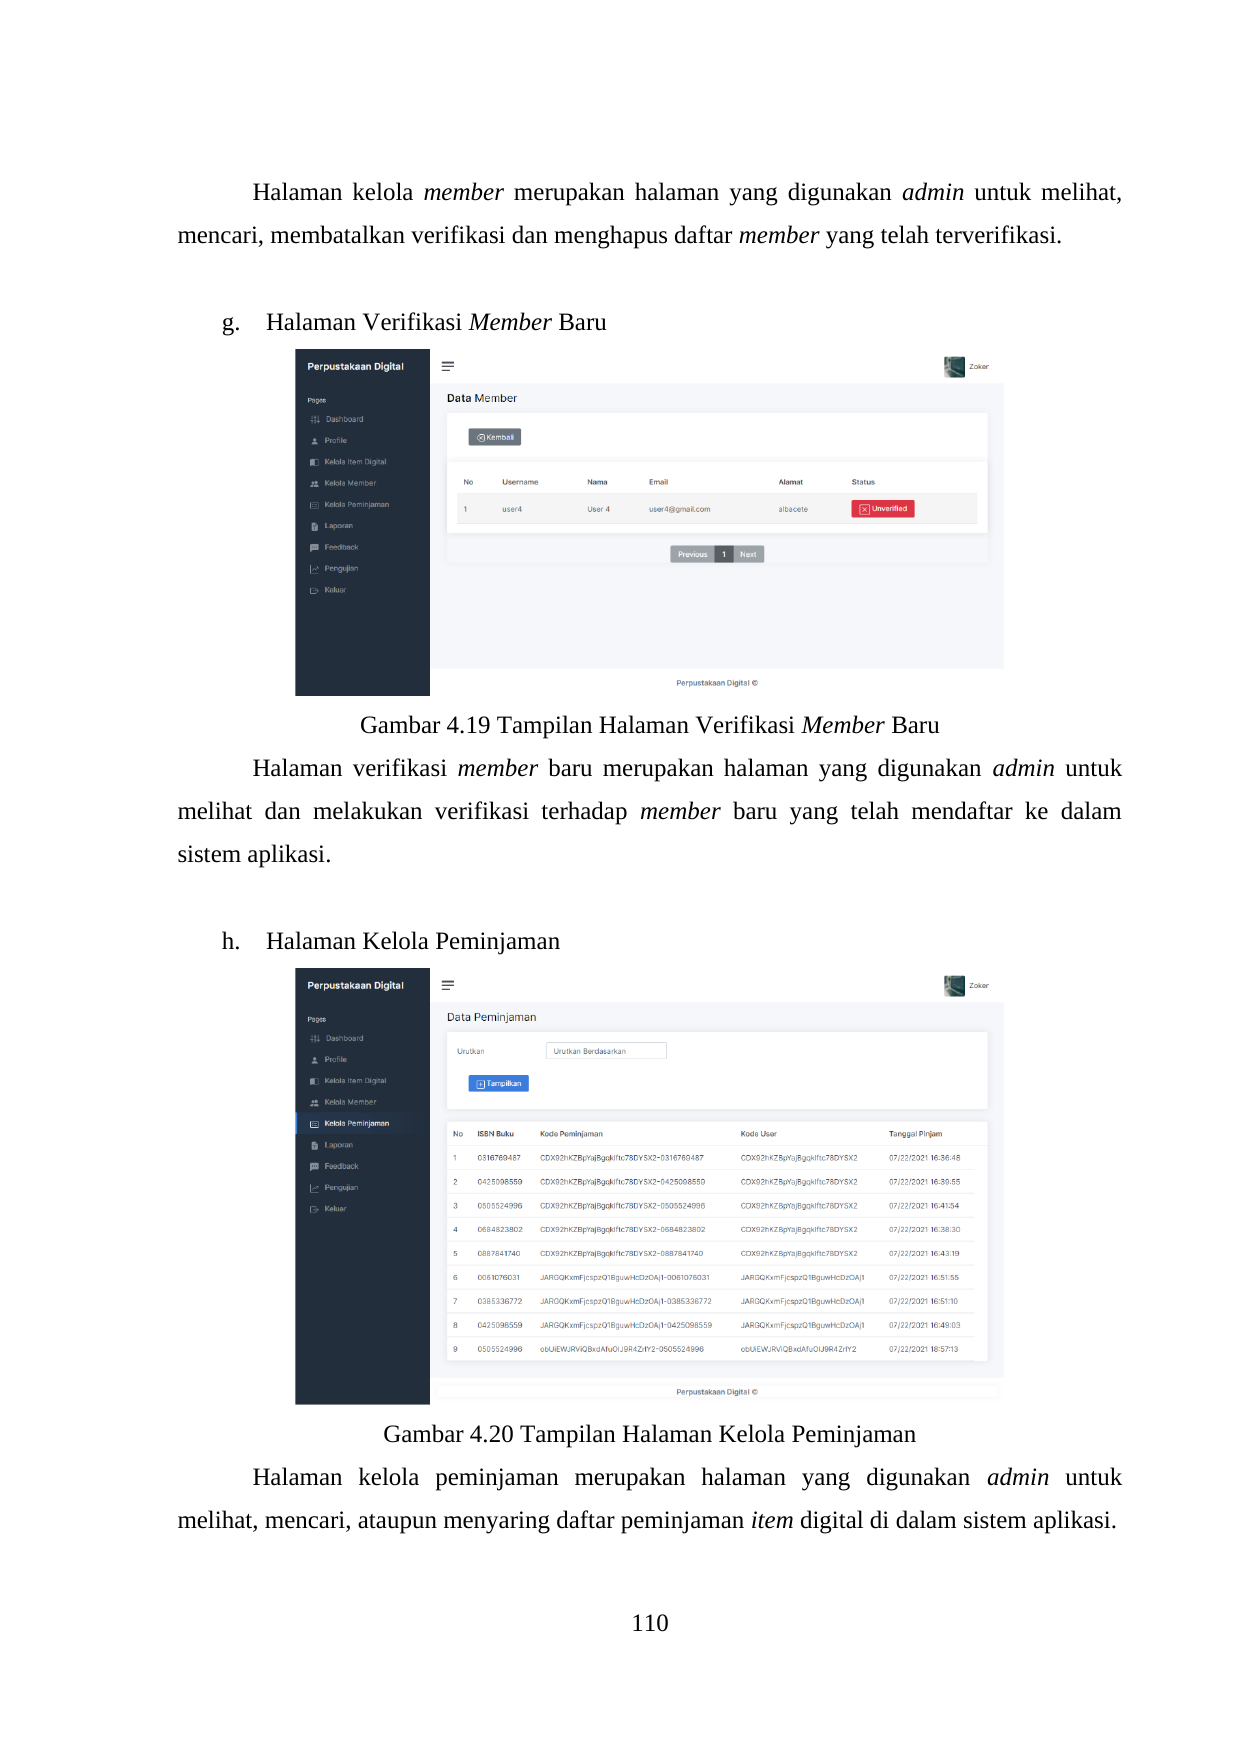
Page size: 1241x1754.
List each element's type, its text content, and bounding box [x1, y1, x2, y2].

picture [295, 349, 1004, 696]
text Halaman kelola member merupakan halaman yang digunakan admin untuk melihat, mencari, membatalkan verifikasi dan menghapus daftar member yang telah terverifikasi. [177, 177, 1122, 249]
text Halaman kelola peminjaman merupakan halaman yang digunakan admin untuk melihat, mencari, ataupun menyaring daftar peminjaman item digital di dalam sistem aplikasi. [177, 1462, 1122, 1534]
text Halaman verifikasi member baru merupakan halaman yang digunakan admin untuk melihat dan melakukan verifikasi terhadap member baru yang telah mendaftar ke dalam sistem aplikasi. [177, 753, 1122, 868]
list Halaman Kelola Peminjaman [222, 926, 1122, 954]
text Gambar 4.20 Tampilan Halaman Kelola Peminjaman [177, 1419, 1122, 1448]
list Halaman Verifikasi Member Baru [222, 307, 1122, 335]
text Gambar 4.19 Tampilan Halaman Verifikasi Member Baru [177, 710, 1122, 739]
picture [295, 968, 1004, 1405]
